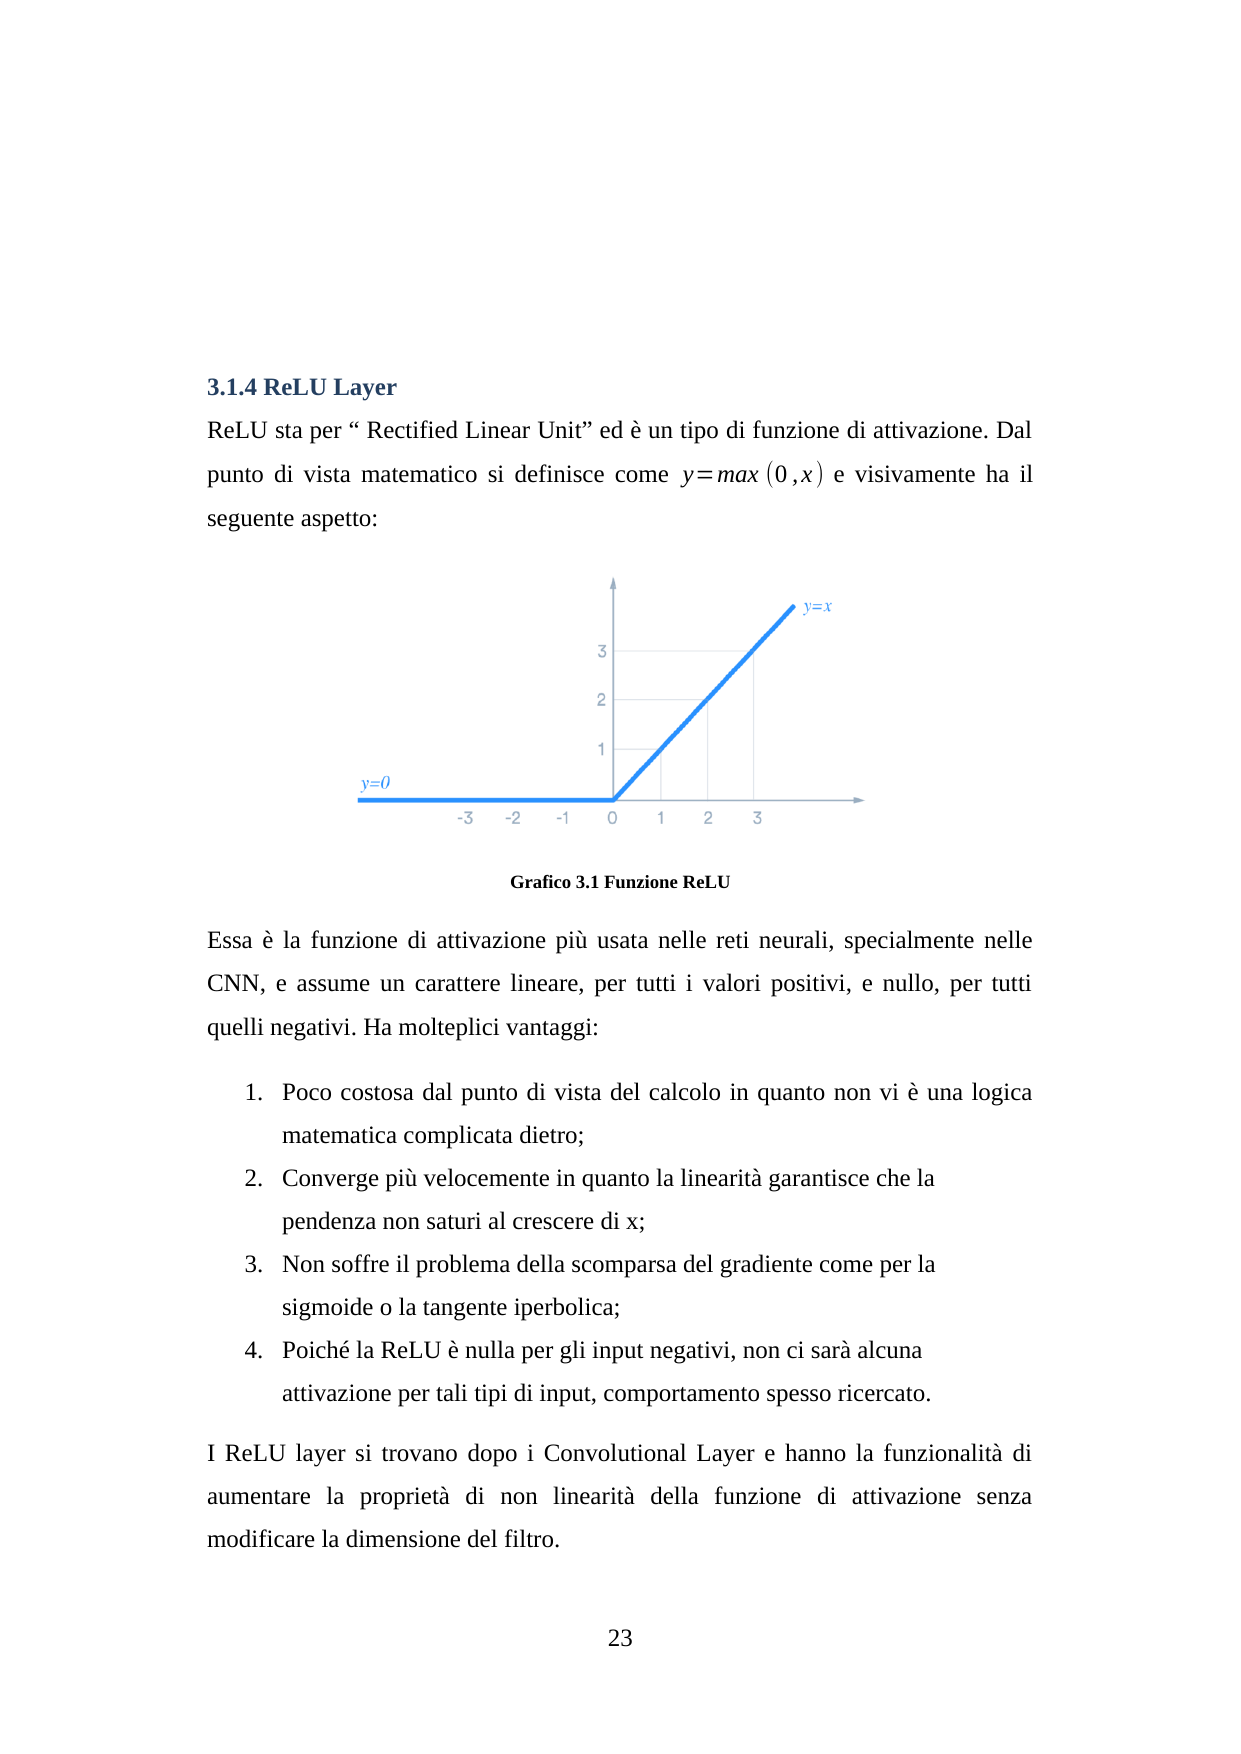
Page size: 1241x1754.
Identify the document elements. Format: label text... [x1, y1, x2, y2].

text I ReLU layer si trovano dopo i Convolutional Layer e hanno la funzionalità di aumentare la proprietà di non linearità della funzione di attivazione senza modificare la dimensione del filtro. [207, 1438, 1033, 1553]
text Grafico 3.1 Funzione ReLU [207, 871, 1033, 893]
picture [340, 567, 900, 835]
list Non soffre il problema della scomparsa del gradiente come per la sigmoide o la tangente iperbolica; [244, 1249, 1033, 1321]
list Converge più velocemente in quanto la linearità garantisce che la pendenza non saturi al crescere di x; [244, 1163, 1033, 1235]
subtitle 3.1.4 ReLU Layer [207, 372, 1033, 401]
text ReLU sta per “ Rectified Linear Unit” ed è un tipo di funzione di attivazione. Dal punto di vista matematico si definisce come e visivamente ha il seguente aspetto: [207, 415, 1033, 532]
text Essa è la funzione di attivazione più usata nelle reti neurali, specialmente nelle CNN, e assume un carattere lineare, per tutti i valori positivi, e nullo, per tutti quelli negativi. Ha molteplici vantaggi: [207, 925, 1033, 1040]
list Poiché la ReLU è nulla per gli input negativi, non ci sarà alcuna attivazione per tali tipi di input, comportamento spesso ricercato. [244, 1335, 1033, 1407]
list Poco costosa dal punto di vista del calcolo in quanto non vi è una logica matematica complicata dietro; [244, 1077, 1033, 1148]
